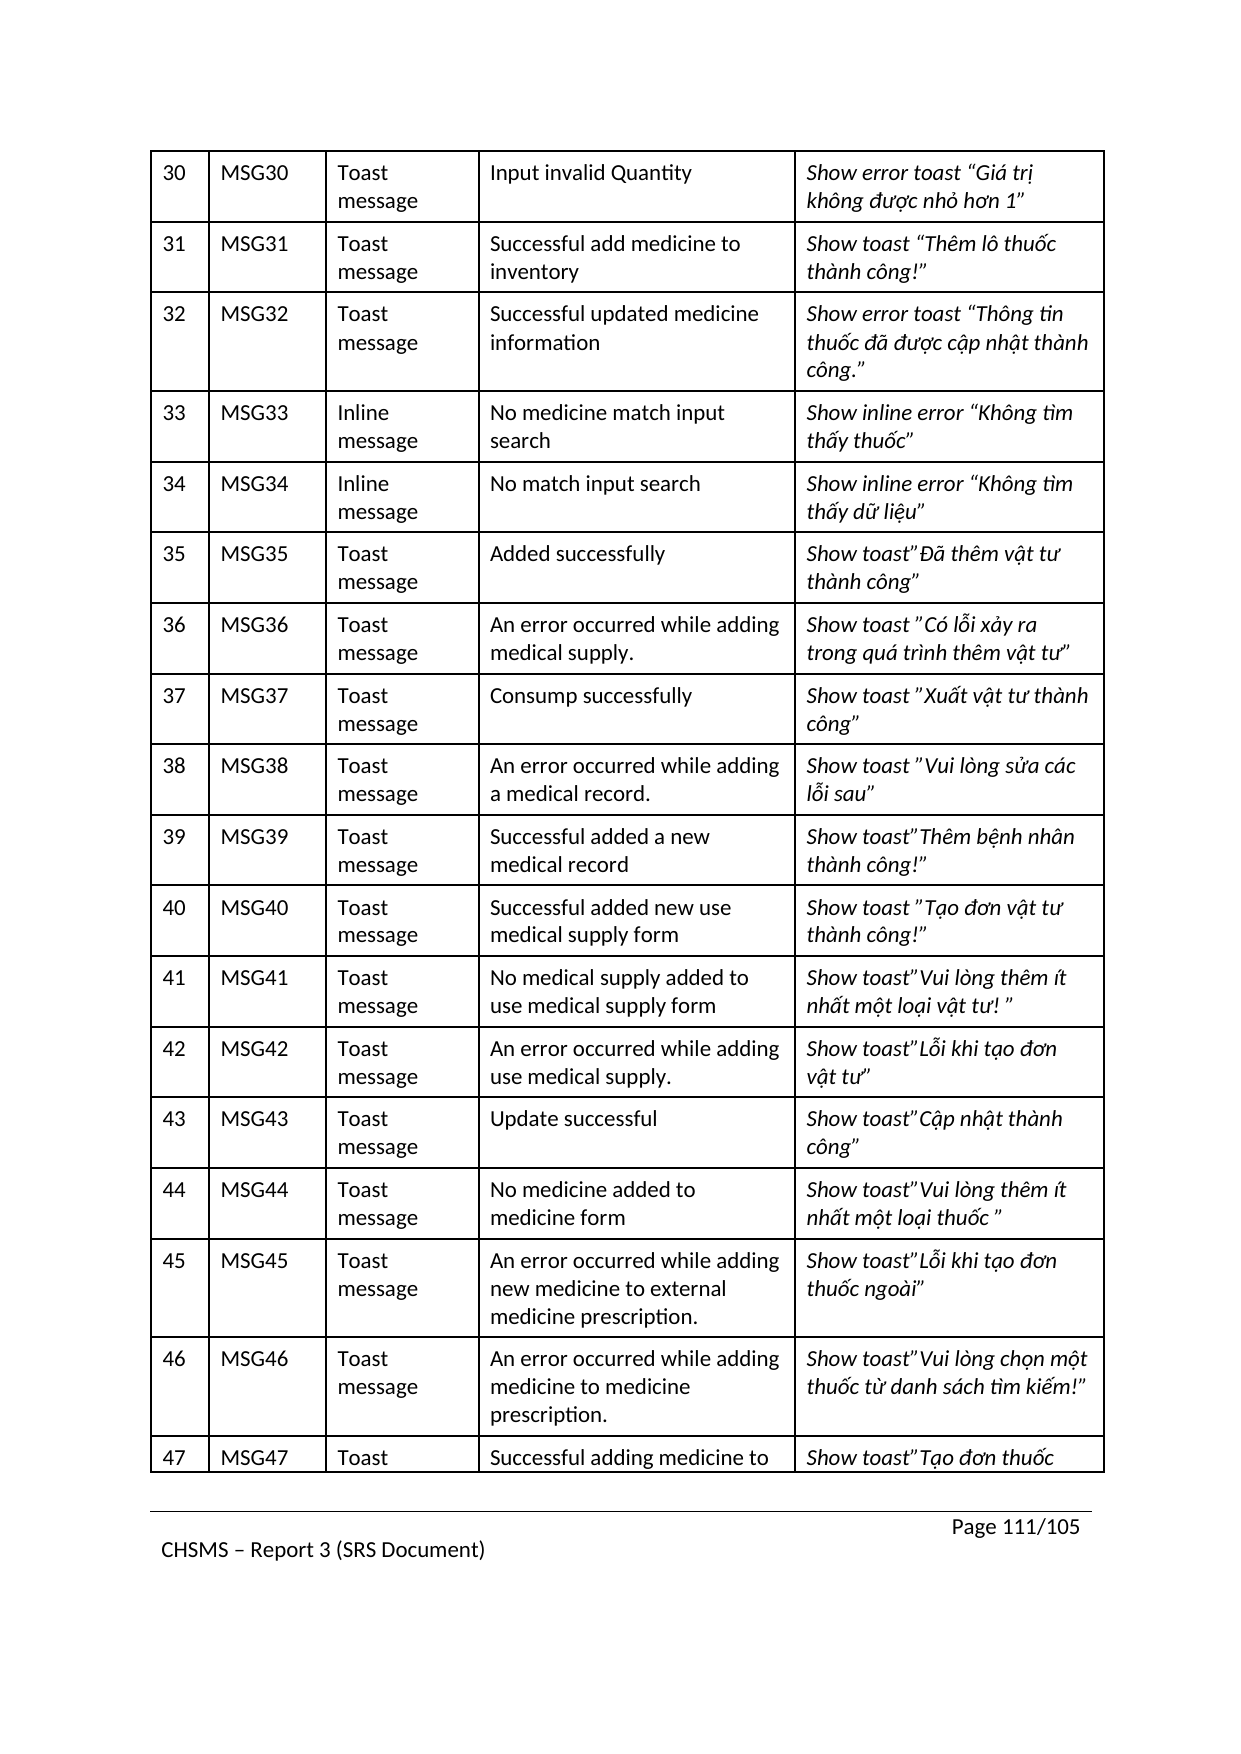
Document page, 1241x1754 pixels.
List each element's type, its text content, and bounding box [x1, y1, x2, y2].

table_cell An error occurred while adding medical supply. [480, 604, 794, 672]
table_cell Show toast ”Vui lòng sửa các lỗi sau” [796, 745, 1103, 814]
table_cell Toast message [327, 675, 478, 743]
table_cell Inline message [327, 392, 478, 461]
table_cell 43 [152, 1098, 208, 1167]
table_cell 35 [152, 533, 208, 602]
table_cell Show toast “Thêm lô thuốc thành công!” [796, 223, 1103, 291]
table_cell 33 [152, 392, 208, 461]
table_cell MSG41 [210, 957, 325, 1026]
table_cell Successful add medicine to inventory [480, 223, 794, 291]
table_cell 44 [152, 1169, 208, 1237]
table_cell Show toast”Thêm bệnh nhân thành công!” [796, 816, 1103, 884]
table_cell No match input search [480, 463, 794, 531]
table_cell Toast message [327, 886, 478, 955]
table_cell An error occurred while adding use medical supply. [480, 1028, 794, 1096]
table_cell Added successfully [480, 533, 794, 602]
table_cell Show toast”Vui lòng thêm ít nhất một loại vật tư! ” [796, 957, 1103, 1026]
table_cell MSG44 [210, 1169, 325, 1237]
table_cell 40 [152, 886, 208, 955]
table_cell Toast message [327, 816, 478, 884]
table_cell An error occurred while adding medicine to medicine prescription. [480, 1338, 794, 1435]
table_cell Show toast”Đã thêm vật tư thành công” [796, 533, 1103, 602]
table_cell MSG30 [210, 152, 325, 221]
table_cell 47 [152, 1437, 208, 1471]
table_cell Show toast ”Xuất vật tư thành công” [796, 675, 1103, 743]
table_cell Toast message [327, 533, 478, 602]
table_cell 45 [152, 1240, 208, 1336]
table_cell Successful added new use medical supply form [480, 886, 794, 955]
table_cell MSG40 [210, 886, 325, 955]
table_cell Show toast ”Có lỗi xảy ra trong quá trình thêm vật tư” [796, 604, 1103, 672]
table_cell MSG34 [210, 463, 325, 531]
table_cell Toast message [327, 957, 478, 1026]
table_cell 39 [152, 816, 208, 884]
table_cell MSG46 [210, 1338, 325, 1435]
table_cell Show toast”Vui lòng chọn một thuốc từ danh sách tìm kiếm!” [796, 1338, 1103, 1435]
table_cell MSG31 [210, 223, 325, 291]
table_cell 34 [152, 463, 208, 531]
table_cell An error occurred while adding a medical record. [480, 745, 794, 814]
table_cell MSG42 [210, 1028, 325, 1096]
table_cell Toast message [327, 1098, 478, 1167]
table_cell Input invalid Quantity [480, 152, 794, 221]
table_cell MSG36 [210, 604, 325, 672]
table_cell Toast message [327, 1240, 478, 1336]
table_cell Toast message [327, 1338, 478, 1435]
table_cell An error occurred while adding new medicine to external medicine prescription. [480, 1240, 794, 1336]
table_cell MSG32 [210, 293, 325, 390]
table_cell Toast message [327, 1437, 478, 1471]
table_cell 37 [152, 675, 208, 743]
table_cell 42 [152, 1028, 208, 1096]
table_cell Show toast ”Tạo đơn vật tư thành công!” [796, 886, 1103, 955]
table_cell Successful updated medicine information [480, 293, 794, 390]
table_cell Update successful [480, 1098, 794, 1167]
table_cell MSG37 [210, 675, 325, 743]
table_cell Show toast”Cập nhật thành công” [796, 1098, 1103, 1167]
table_cell Toast message [327, 1028, 478, 1096]
table_cell Inline message [327, 463, 478, 531]
table_cell Show error toast “Giá trị không được nhỏ hơn 1” [796, 152, 1103, 221]
table_cell No medicine match input search [480, 392, 794, 461]
table_cell Toast message [327, 745, 478, 814]
table_cell Toast message [327, 293, 478, 390]
table_cell 46 [152, 1338, 208, 1435]
table_cell Show inline error “Không tìm thấy thuốc” [796, 392, 1103, 461]
table_cell MSG43 [210, 1098, 325, 1167]
table_cell No medical supply added to use medical supply form [480, 957, 794, 1026]
table_cell Show toast”Vui lòng thêm ít nhất một loại thuốc ” [796, 1169, 1103, 1237]
table_cell Toast message [327, 223, 478, 291]
table_cell Consump successfully [480, 675, 794, 743]
table_cell Toast message [327, 1169, 478, 1237]
table_cell MSG47 [210, 1437, 325, 1471]
table_cell Show toast”Lỗi khi tạo đơn thuốc ngoài” [796, 1240, 1103, 1336]
table_cell MSG39 [210, 816, 325, 884]
table_cell Toast message [327, 152, 478, 221]
table_cell Show inline error “Không tìm thấy dữ liệu” [796, 463, 1103, 531]
table_cell Successful added a new medical record [480, 816, 794, 884]
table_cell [480, 1437, 794, 1471]
table_cell 41 [152, 957, 208, 1026]
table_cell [796, 1437, 1103, 1471]
table_cell 38 [152, 745, 208, 814]
table_cell MSG38 [210, 745, 325, 814]
table_cell Show toast”Lỗi khi tạo đơn vật tư” [796, 1028, 1103, 1096]
table_cell 36 [152, 604, 208, 672]
table_cell MSG45 [210, 1240, 325, 1336]
table_cell Show error toast “Thông tin thuốc đã được cập nhật thành công.” [796, 293, 1103, 390]
table_cell 31 [152, 223, 208, 291]
table_cell No medicine added to medicine form [480, 1169, 794, 1237]
table_cell MSG33 [210, 392, 325, 461]
table_cell Toast message [327, 604, 478, 672]
table_cell 32 [152, 293, 208, 390]
table_cell MSG35 [210, 533, 325, 602]
table_cell 30 [152, 152, 208, 221]
